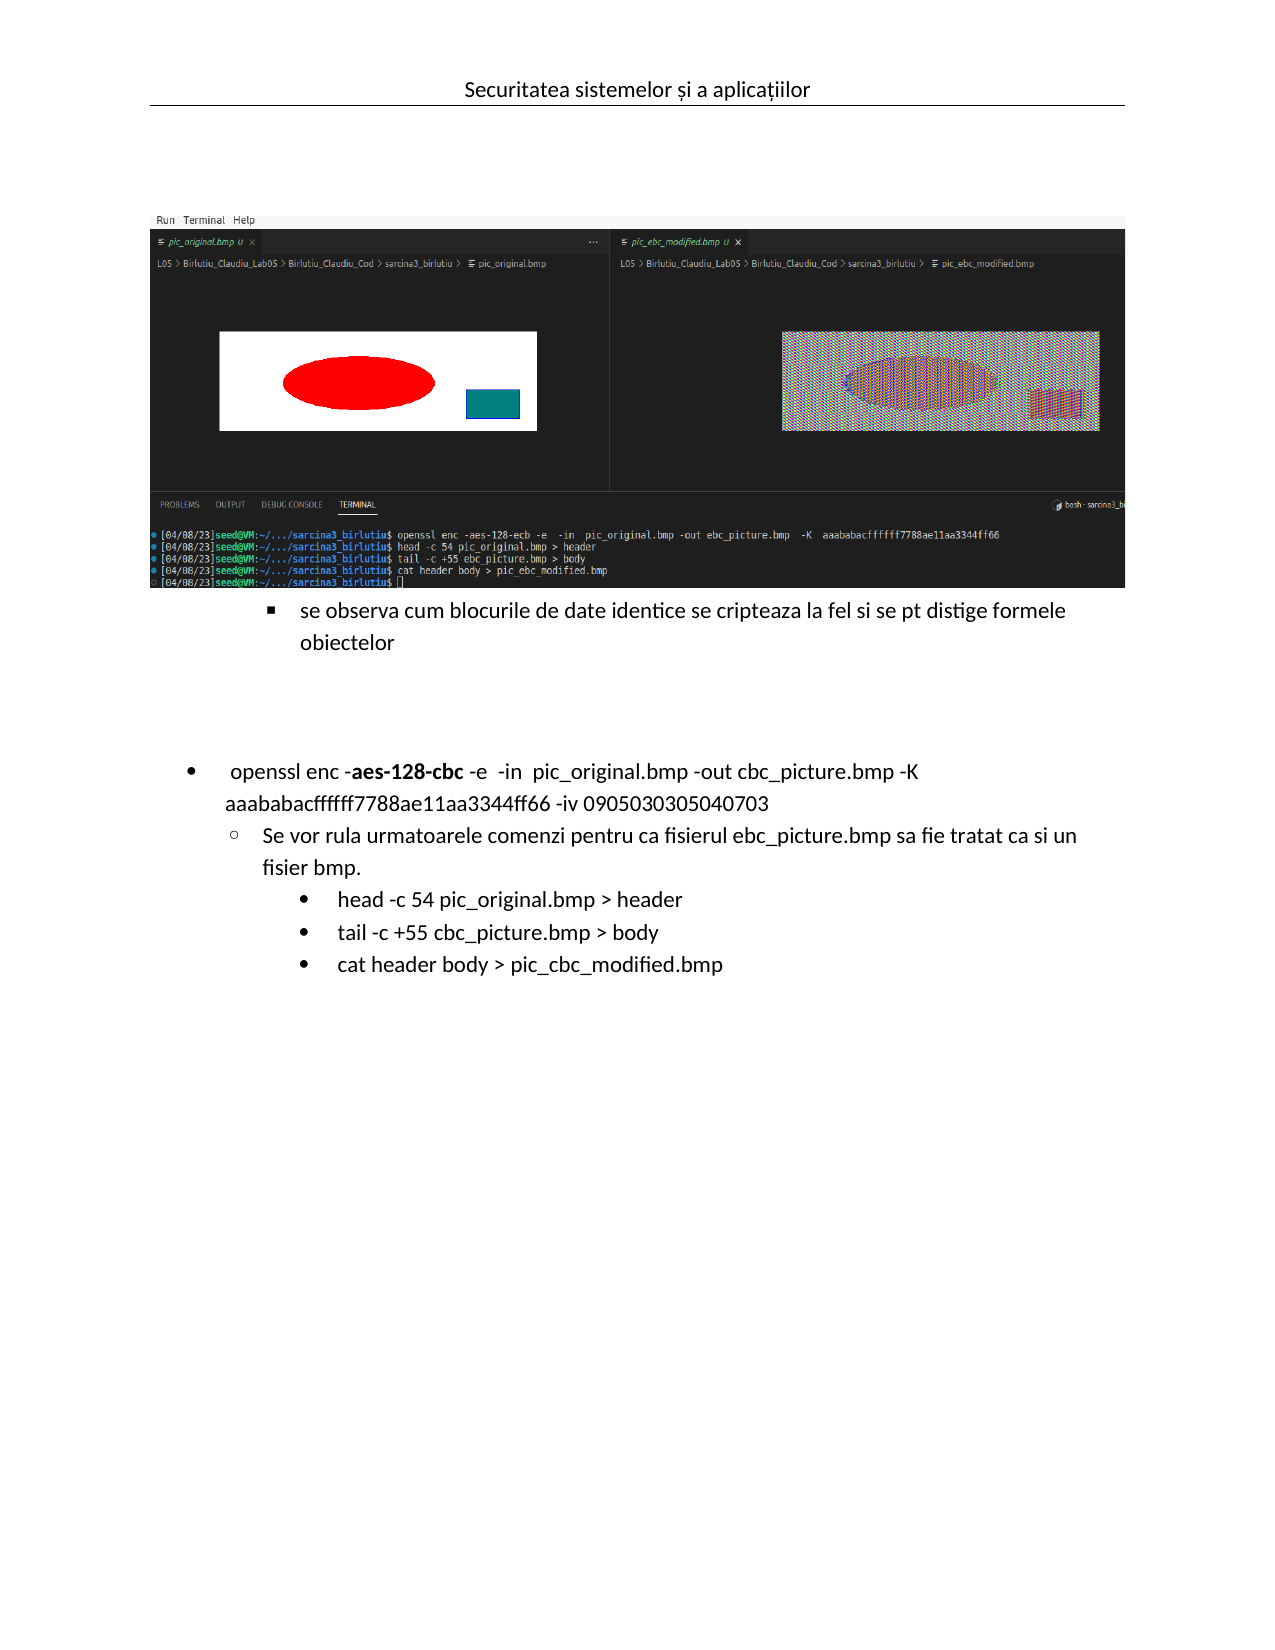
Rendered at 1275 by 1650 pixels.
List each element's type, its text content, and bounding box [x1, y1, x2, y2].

picture [150, 216, 1125, 588]
list tail -c +55 cbc_picture.bmp > body [300, 918, 1125, 946]
list head -c 54 pic_original.bmp > header [300, 886, 1125, 914]
list cat header body > pic_cbc_modified.bmp [300, 950, 1125, 978]
list se observa cum blocurile de date identice se cripteaza la fel si se pt distige formele obiectelor [262, 588, 1125, 656]
list openssl enc -aes-128-cbc -e -in pic_original.bmp -out cbc_picture.bmp -K aaababacffffff7788ae11aa3344ff66 -iv 0905030305040703 [187, 757, 1125, 817]
list Se vor rula urmatoarele comenzi pentru ca fisierul ebc_picture.bmp sa fie tratat ca si un fisier bmp. [225, 821, 1125, 881]
